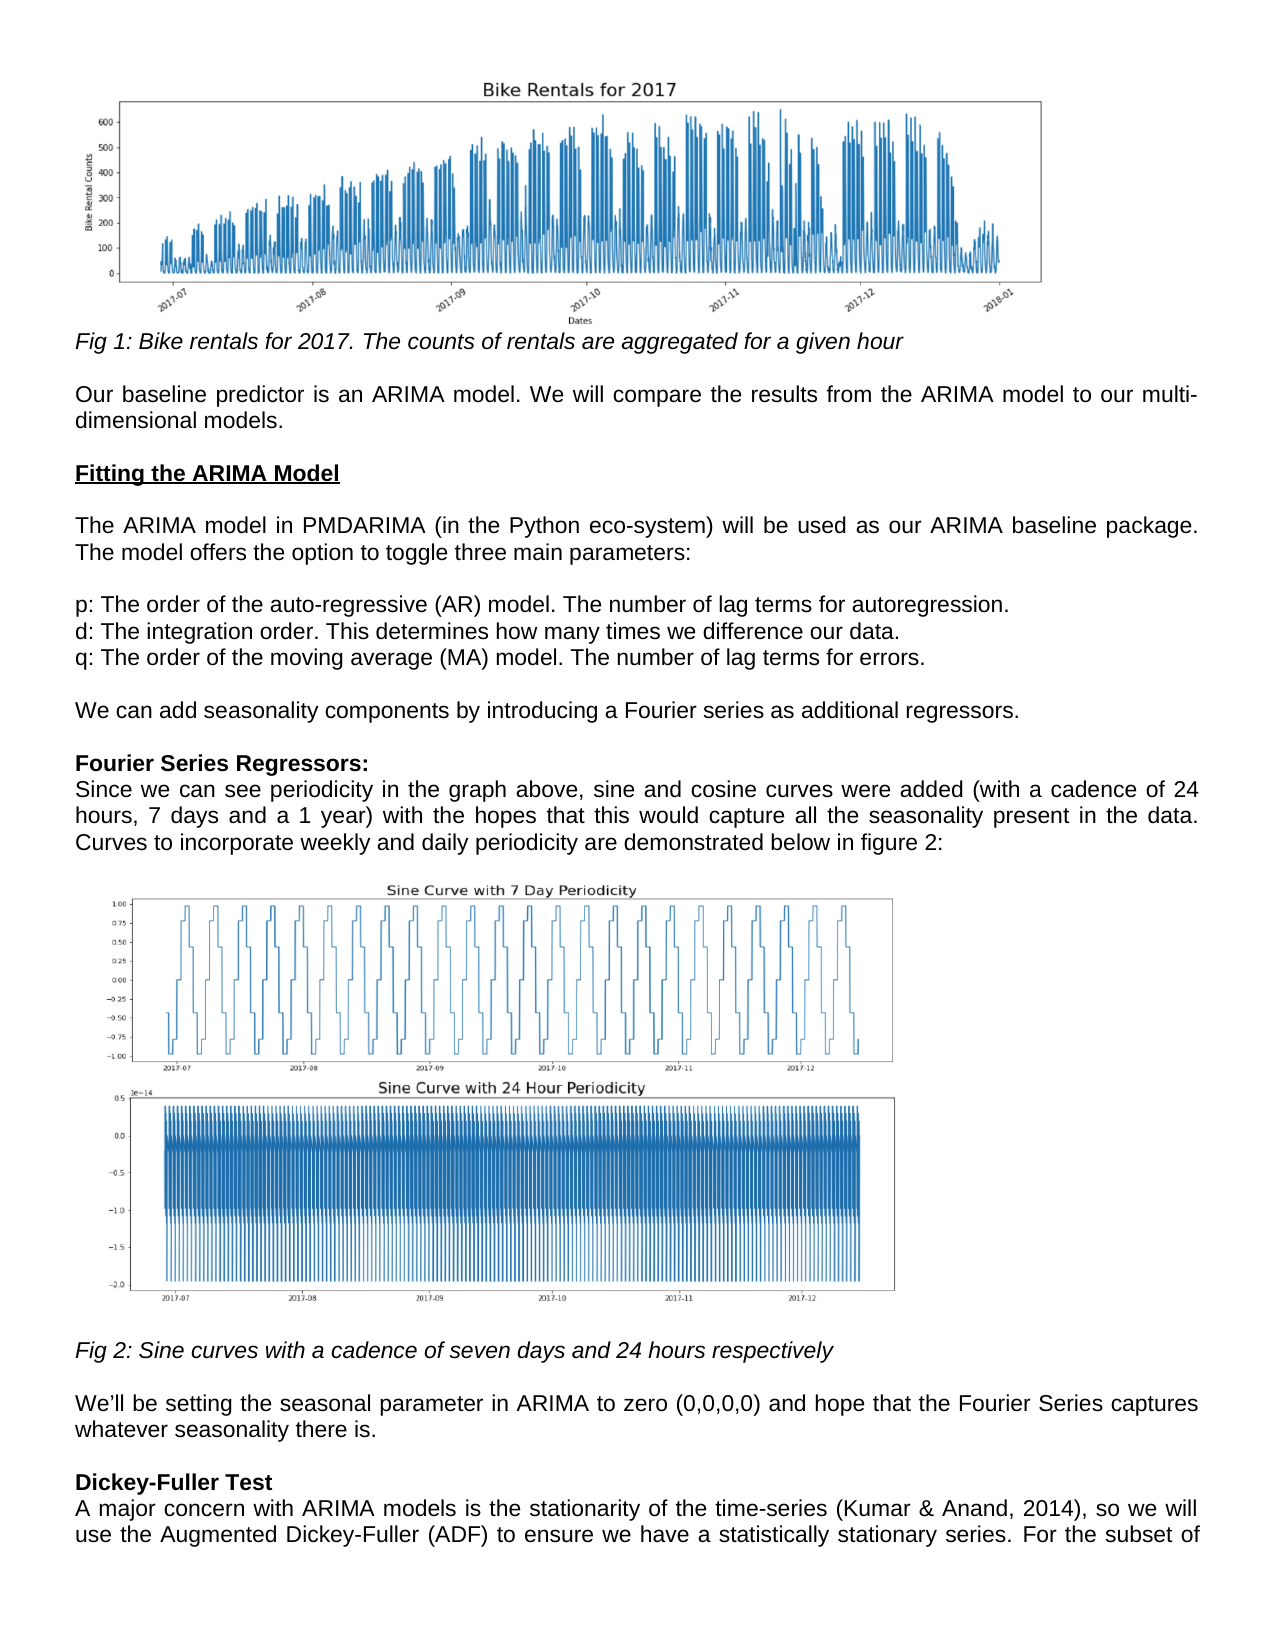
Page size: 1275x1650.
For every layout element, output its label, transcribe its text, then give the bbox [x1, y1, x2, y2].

text Fig 2: Sine curves with a cadence of seven days and 24 hours respectively [75, 1337, 1200, 1363]
picture [100, 881, 902, 1311]
text Fourier Series Regressors: [75, 749, 1200, 776]
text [75, 1495, 1200, 1548]
text Fig 1: Bike rentals for 2017. The counts of rentals are aggregated for a given hour [75, 328, 1200, 354]
text d: The integration order. This determines how many times we difference our data. [75, 618, 1200, 644]
text The ARIMA model in PMDARIMA (in the Python eco-system) will be used as our ARIMA baseline package. The model offers the option to toggle three main parameters: [75, 512, 1200, 565]
text Since we can see periodicity in the graph above, sine and cosine curves were added (with a cadence of 24 hours, 7 days and a 1 year) with the hopes that this would capture all the seasonality present in the data. Curves to incorporate weekly and daily periodicity are demonstrated below in figure 2: [75, 776, 1200, 855]
text Fitting the ARIMA Model [75, 459, 1200, 486]
text We’ll be setting the seasonal parameter in ARIMA to zero (0,0,0,0) and hope that the Fourier Series captures whatever seasonality there is. [75, 1363, 1200, 1442]
text We can add seasonality components by introducing a Fourier series as additional regressors. [75, 697, 1200, 723]
picture [75, 75, 1050, 328]
text Dickey-Fuller Test [75, 1468, 1200, 1495]
text Our baseline predictor is an ARIMA model. We will compare the results from the ARIMA model to our multi-dimensional models. [75, 381, 1200, 433]
text p: The order of the auto-regressive (AR) model. The number of lag terms for autoregression. [75, 591, 1200, 618]
text q: The order of the moving average (MA) model. The number of lag terms for errors. [75, 644, 1200, 670]
